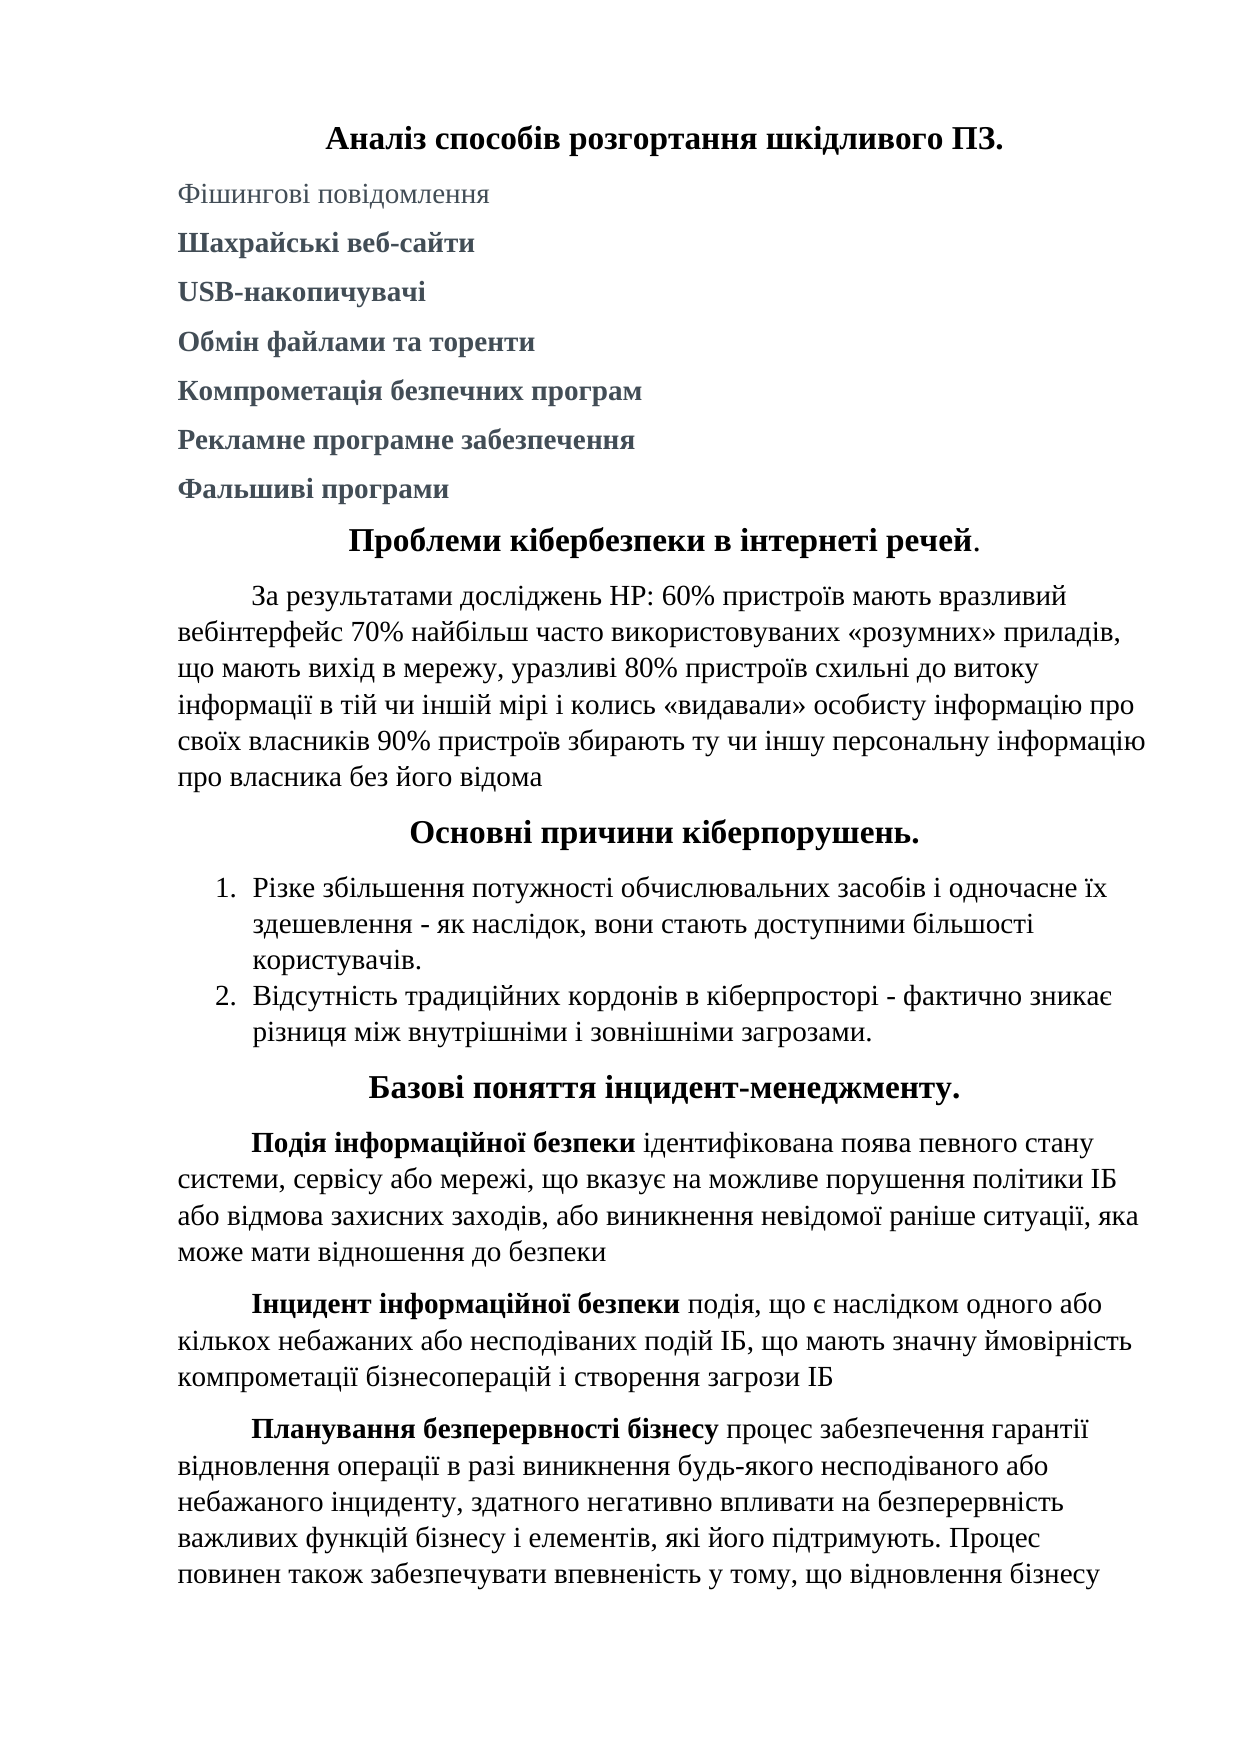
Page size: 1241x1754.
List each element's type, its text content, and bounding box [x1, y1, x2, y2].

list Різке збільшення потужності обчислювальних засобів і одночасне їх здешевлення - як наслідок, вони стають доступними більшості користувачів. [215, 870, 1152, 976]
subtitle USB-накопичувачі [177, 274, 1152, 308]
subtitle Компрометація безпечних програм [177, 373, 1152, 406]
text Базові поняття інцидент-менеджменту. [177, 1067, 1152, 1106]
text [177, 1412, 1152, 1590]
text За результатами досліджень HP: 60% пристроїв мають вразливий вебінтерфейс 70% найбільш часто використовуваних «розумних» приладів, що мають вихід в мережу, уразливі 80% пристроїв схильні до витоку інформації в тій чи іншій мірі і колись «видавали» особисту інформацію про своїх власників 90% пристроїв збирають ту чи іншу персональну інформацію про власника без його відома [177, 578, 1152, 793]
subtitle Обмін файлами та торенти [177, 324, 1152, 357]
subtitle Шахрайські веб-сайти [177, 225, 1152, 259]
text Проблеми кібербезпеки в інтернеті речей. [177, 520, 1152, 559]
text Подія інформаційної безпеки ідентифікована поява певного стану системи, сервісу або мережі, що вказує на можливе порушення політики ІБ або відмова захисних заходів, або виникнення невідомої раніше ситуації, яка може мати відношення до безпеки [177, 1125, 1152, 1267]
text Інцидент інформаційної безпеки подія, що є наслідком одного або кількох небажаних або несподіваних подій ІБ, що мають значну ймовірність компрометації бізнесоперацій і створення загрози ІБ [177, 1287, 1152, 1392]
subtitle Фальшиві програми [177, 471, 1152, 505]
subtitle Фішингові повідомлення [177, 176, 1152, 210]
subtitle Рекламне програмне забезпечення [177, 422, 1152, 456]
list Відсутність традиційних кордонів в кіберпросторі - фактично зникає різниця між внутрішніми і зовнішніми загрозами. [215, 978, 1152, 1048]
text Основні причини кіберпорушень. [177, 812, 1152, 850]
text Аналіз способів розгортання шкідливого ПЗ. [177, 118, 1152, 156]
